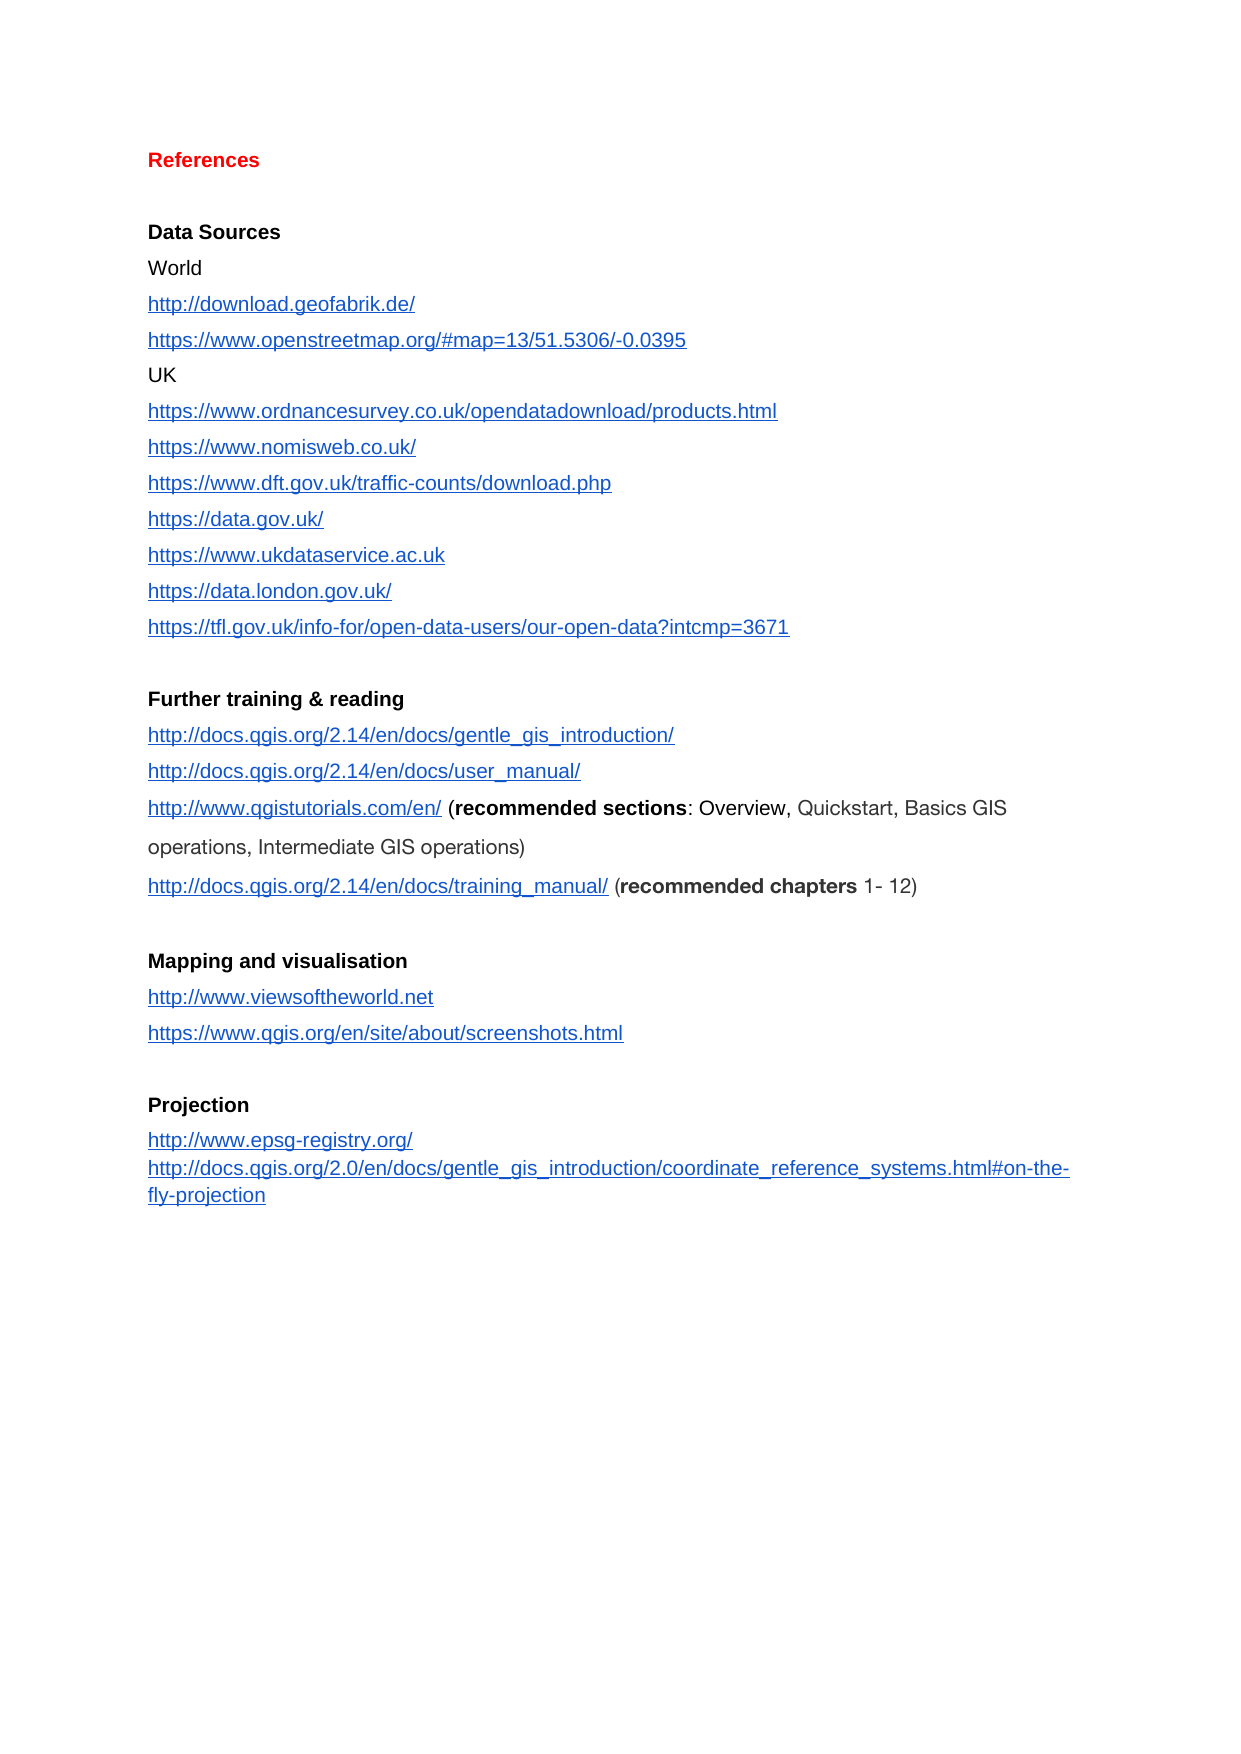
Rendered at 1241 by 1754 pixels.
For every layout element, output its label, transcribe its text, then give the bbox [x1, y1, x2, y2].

text http://docs.qgis.org/2.14/en/docs/training_manual/ (recommended chapters 1- 12) [148, 873, 1092, 899]
text https://www.ukdataservice.ac.uk [148, 543, 1092, 567]
text https://www.openstreetmap.org/#map=13/51.5306/-0.0395 [148, 327, 1092, 351]
text https://www.qgis.org/en/site/about/screenshots.html [148, 1021, 1092, 1044]
text https://tfl.gov.uk/info-for/open-data-users/our-open-data?intcmp=3671 [148, 615, 1092, 639]
text https://data.london.gov.uk/ [148, 579, 1092, 603]
text http://docs.qgis.org/2.0/en/docs/gentle_gis_introduction/coordinate_reference_systems.html#on-the-fly-projection [148, 1156, 1092, 1207]
text Further training & reading [148, 687, 1092, 711]
text UK [148, 363, 1092, 387]
text https://www.dft.gov.uk/traffic-counts/download.php [148, 471, 1092, 495]
text References [148, 148, 1092, 172]
text Data Sources [148, 219, 1092, 243]
text https://www.nomisweb.co.uk/ [148, 435, 1092, 459]
text https://data.gov.uk/ [148, 507, 1092, 531]
text https://www.ordnancesurvey.co.uk/opendatadownload/products.html [148, 399, 1092, 423]
text http://www.viewsoftheworld.net [148, 984, 1092, 1008]
text Projection [148, 1092, 1092, 1116]
text http://docs.qgis.org/2.14/en/docs/gentle_gis_introduction/ [148, 723, 1092, 747]
text http://docs.qgis.org/2.14/en/docs/user_manual/ [148, 759, 1092, 783]
text http://www.qgistutorials.com/en/ (recommended sections: Overview, Quickstart, Basics GIS operations, Intermediate GIS operations) [148, 794, 1092, 860]
text Mapping and visualisation [148, 949, 1092, 973]
text http://download.geofabrik.de/ [148, 291, 1092, 315]
text World [148, 256, 1092, 279]
text http://www.epsg-registry.org/ [148, 1128, 1092, 1152]
